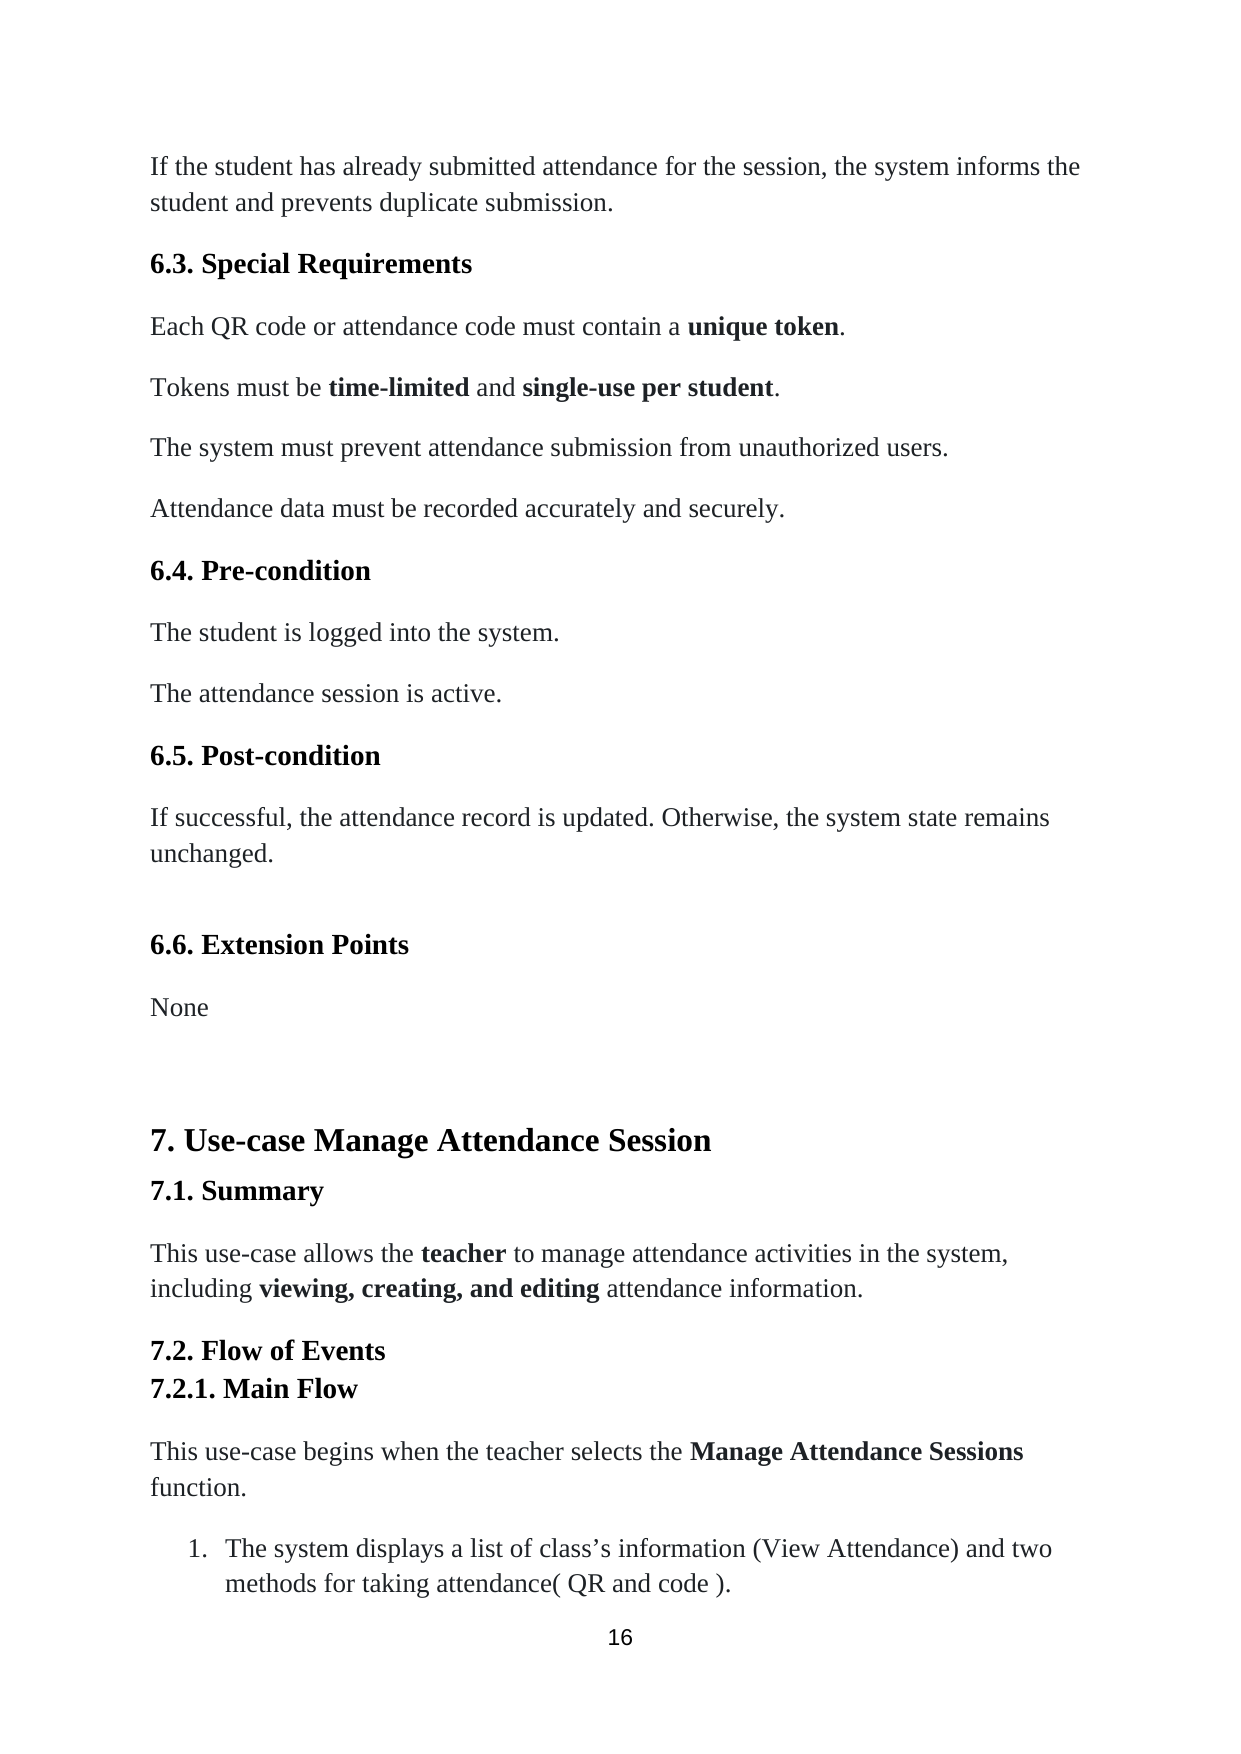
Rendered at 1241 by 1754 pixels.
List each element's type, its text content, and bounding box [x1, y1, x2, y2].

text Attendance data must be recorded accurately and securely. [150, 492, 1090, 523]
text 6.5. Post-condition [150, 738, 1090, 771]
text 7.2. Flow of Events [150, 1333, 1090, 1367]
text This use-case begins when the teacher selects the Manage Attendance Sessions function. [150, 1435, 1090, 1502]
text The system must prevent attendance submission from unauthorized users. [150, 431, 1090, 463]
text The attendance session is active. [150, 677, 1090, 708]
text None [150, 991, 1090, 1022]
text If successful, the attendance record is updated. Otherwise, the system state remains unchanged. [150, 801, 1090, 898]
text 6.6. Extension Points [150, 927, 1090, 961]
text 7.1. Summary [150, 1173, 1090, 1207]
subtitle 7. Use-case Manage Attendance Session [150, 1121, 1090, 1159]
text 6.4. Pre-condition [150, 553, 1090, 586]
text Tokens must be time-limited and single-use per student. [150, 371, 1090, 402]
text This use-case allows the teacher to manage attendance activities in the system, including viewing, creating, and editing attendance information. [150, 1237, 1090, 1303]
text Each QR code or attendance code must contain a unique token. [150, 310, 1090, 341]
text 6.3. Special Requirements [150, 246, 1090, 280]
list The system displays a list of class’s information (View Attendance) and two methods for taking attendance( QR and code ). [187, 1532, 1090, 1598]
text If the student has already submitted attendance for the session, the system informs the student and prevents duplicate submission. [150, 150, 1090, 217]
text 7.2.1. Main Flow [150, 1372, 1090, 1405]
text The student is logged into the system. [150, 616, 1090, 648]
